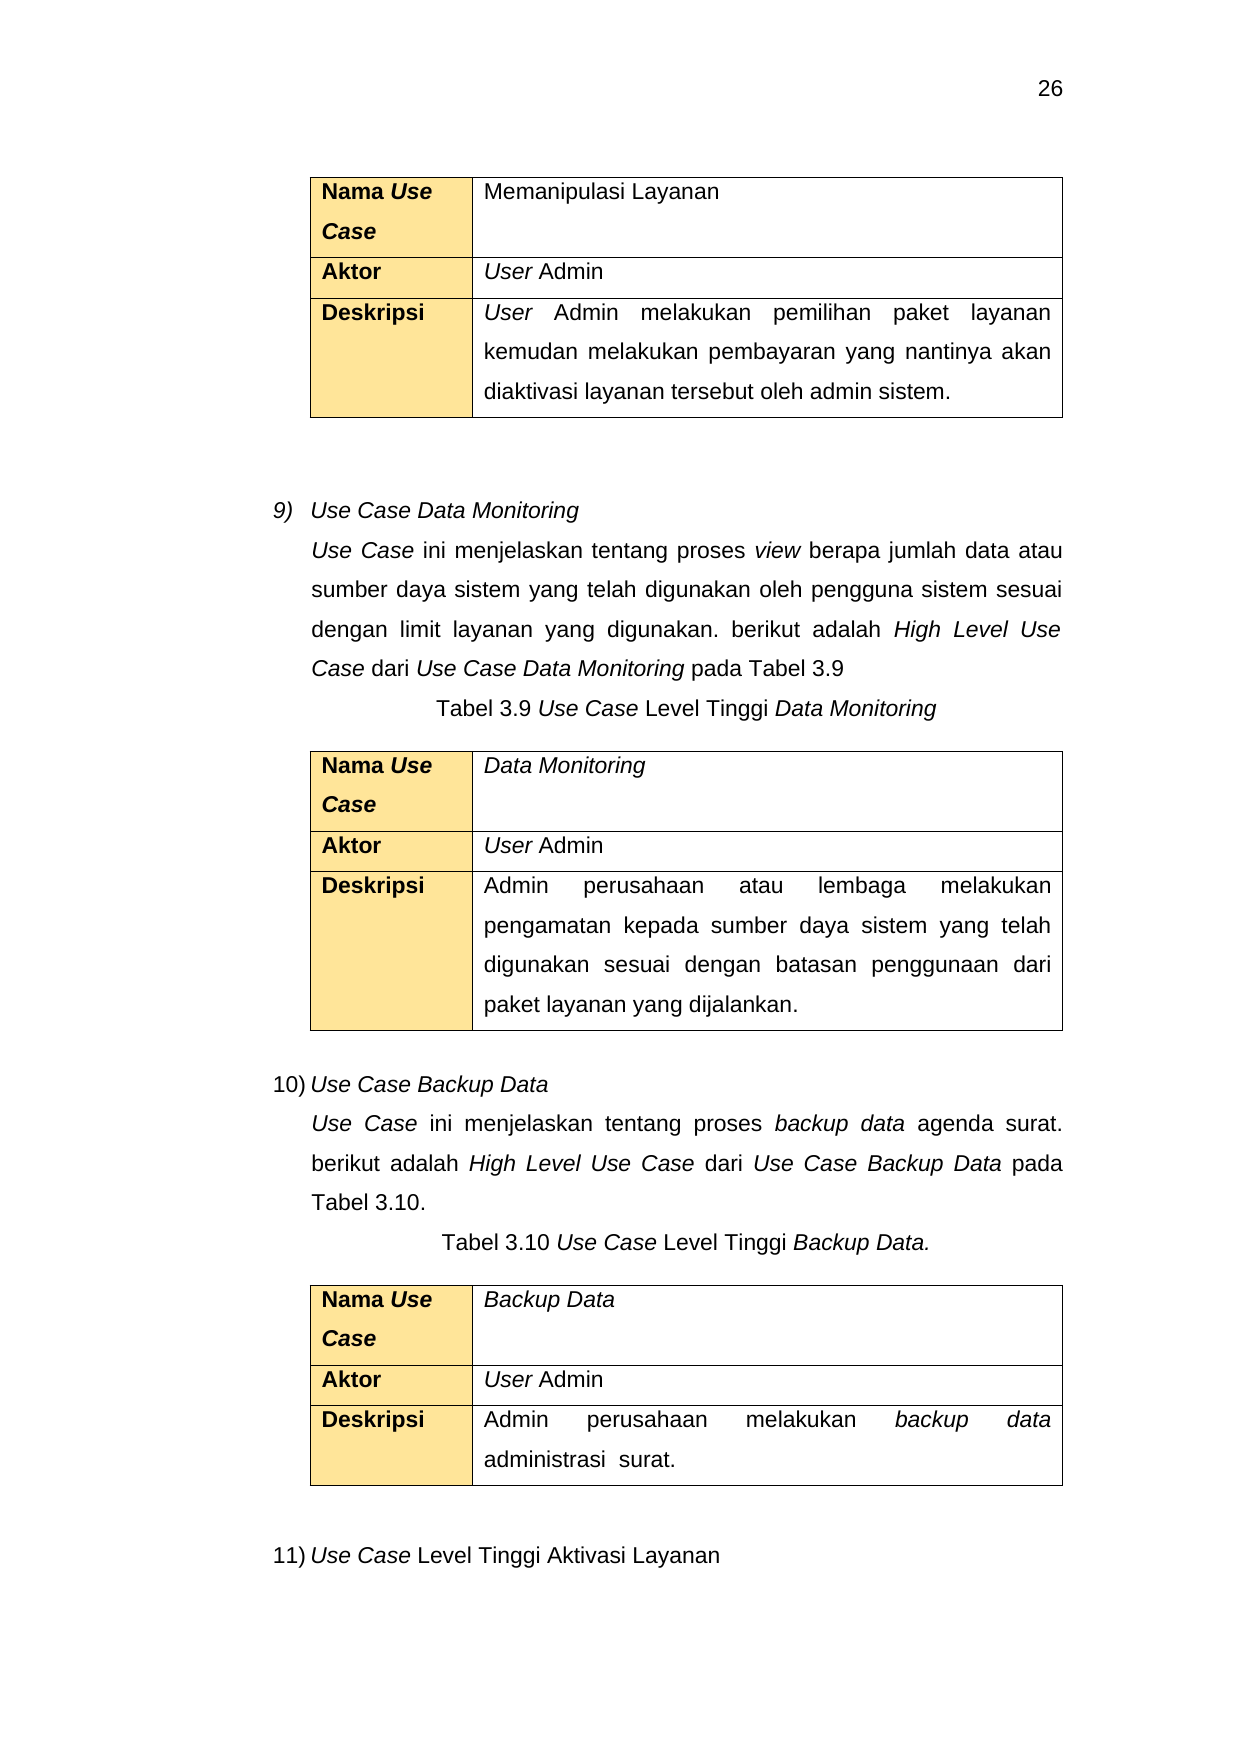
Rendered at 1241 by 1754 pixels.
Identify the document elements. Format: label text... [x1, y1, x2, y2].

list Use Case ini menjelaskan tentang proses view berapa jumlah data atau sumber daya sistem yang telah digunakan oleh pengguna sistem sesuai dengan limit layanan yang digunakan. berikut adalah High Level Use Case dari Use Case Data Monitoring pada Tabel 3.9 [311, 537, 1063, 681]
table_cell Aktor [311, 258, 472, 298]
table_cell User Admin [473, 832, 1062, 871]
table_cell Aktor [311, 832, 472, 871]
list Tabel 3.10 Use Case Level Tinggi Backup Data. [311, 1229, 1063, 1255]
table_header Data Monitoring [473, 752, 1062, 831]
table_cell User Admin [473, 1366, 1062, 1405]
table_cell User Admin melakukan pemilihan paket layanan kemudan melakukan pembayaran yang nantinya akan diaktivasi layanan tersebut oleh admin sistem. [473, 299, 1062, 417]
table_header Nama Use Case [311, 1286, 472, 1365]
table_cell User Admin [473, 258, 1062, 298]
table_cell Deskripsi [311, 1406, 472, 1485]
table_header Nama Use Case [311, 178, 472, 257]
table_cell Admin perusahaan melakukan backup data administrasi surat. [473, 1406, 1062, 1485]
table_header Nama Use Case [311, 752, 472, 831]
table_header Backup Data [473, 1286, 1062, 1365]
list Use Case ini menjelaskan tentang proses backup data agenda surat. berikut adalah High Level Use Case dari Use Case Backup Data pada Tabel 3.10. [311, 1110, 1063, 1216]
list Use Case Data Monitoring [273, 497, 1063, 523]
list Use Case Level Tinggi Aktivasi Layanan [273, 1542, 1063, 1569]
list Use Case Backup Data [273, 1071, 1063, 1097]
table_cell Deskripsi [311, 299, 472, 417]
table_cell Aktor [311, 1366, 472, 1405]
table_header Memanipulasi Layanan [473, 178, 1062, 257]
table_cell Deskripsi [311, 872, 472, 1030]
table_cell Admin perusahaan atau lembaga melakukan pengamatan kepada sumber daya sistem yang telah digunakan sesuai dengan batasan penggunaan dari paket layanan yang dijalankan. [473, 872, 1062, 1030]
list Tabel 3.9 Use Case Level Tinggi Data Monitoring [311, 694, 1063, 721]
